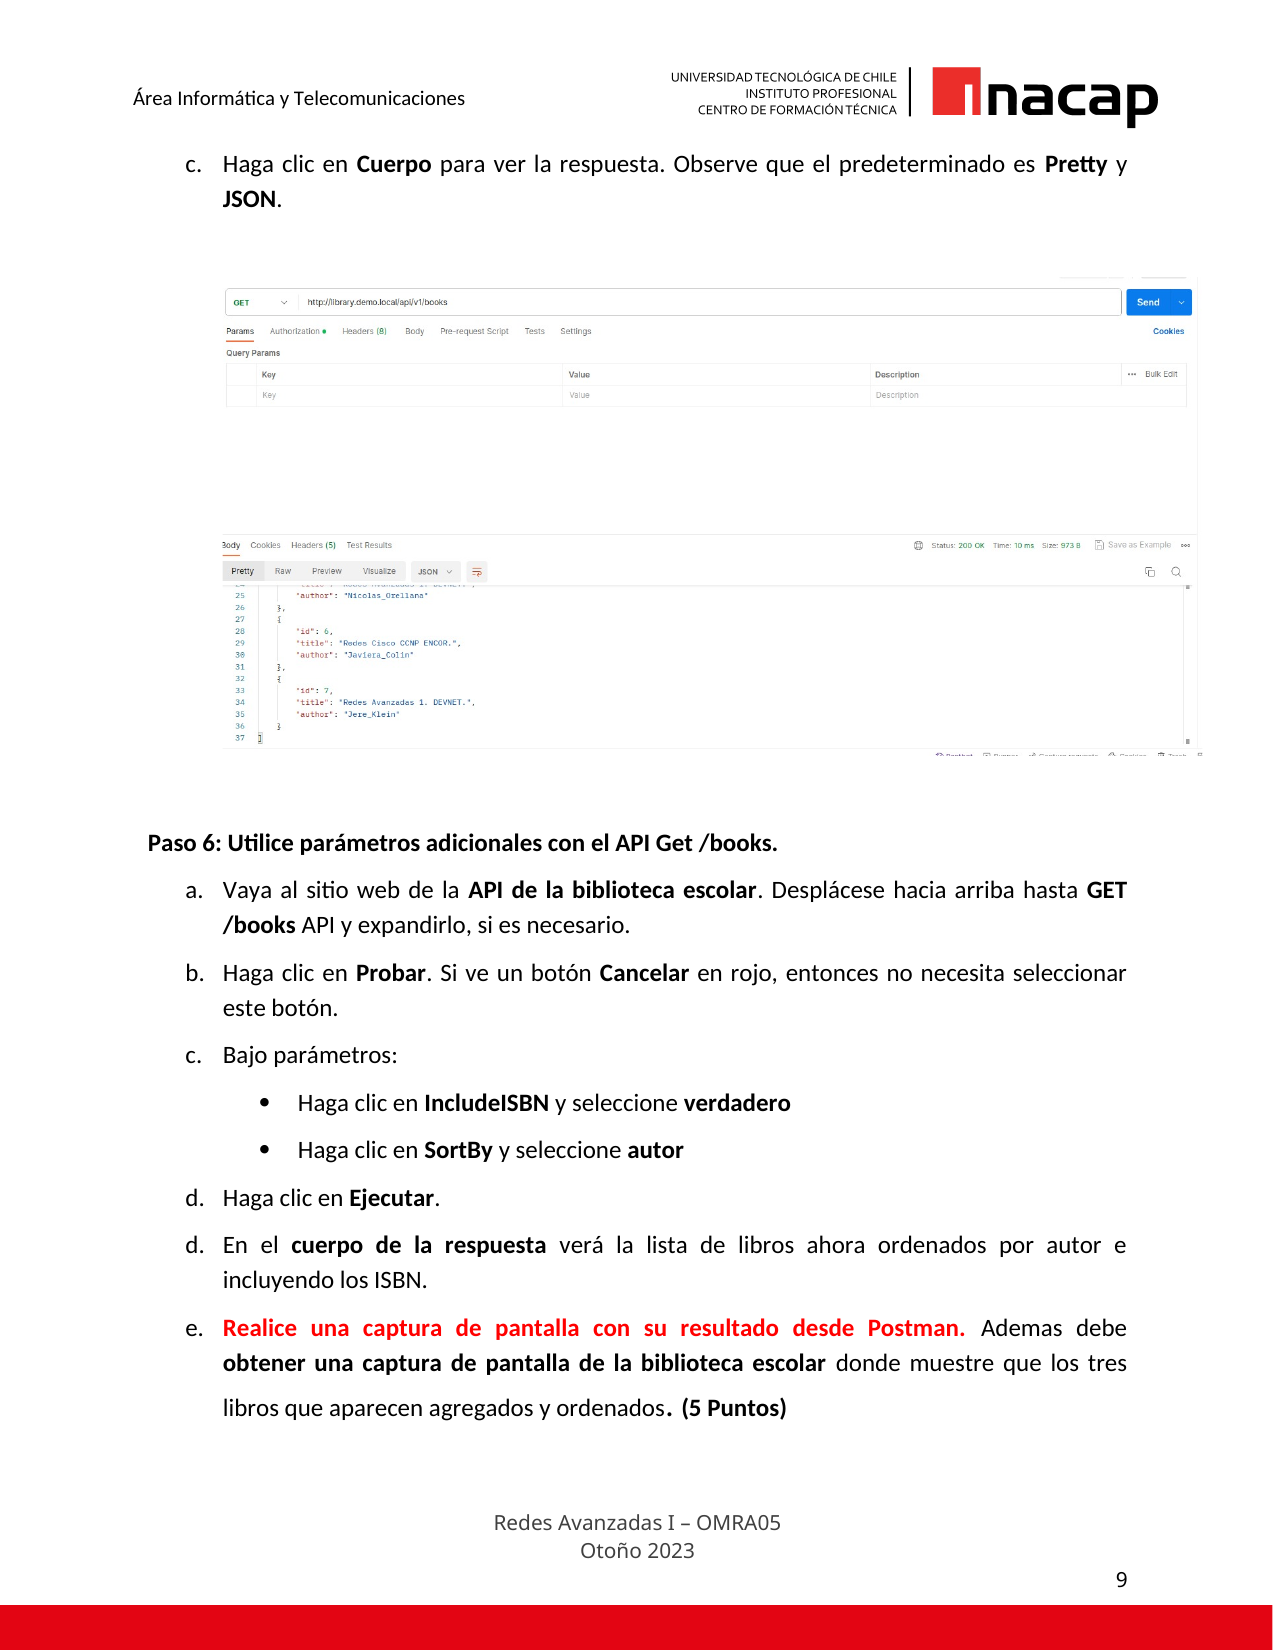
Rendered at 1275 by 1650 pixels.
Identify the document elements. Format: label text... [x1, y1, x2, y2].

list Haga clic en Ejecutar. [185, 1182, 1127, 1213]
list Haga clic en SortBy y seleccione autor [260, 1135, 1127, 1165]
list Bajo parámetros: [185, 1040, 1127, 1070]
list Haga clic en Probar. Si ve un botón Cancelar en rojo, entonces no necesita seleccionar este botón. [185, 957, 1127, 1023]
subtitle Paso 6: Utilice parámetros adicionales con el API Get /books. [148, 827, 1127, 858]
list En el cuerpo de la respuesta verá la lista de libros ahora ordenados por autor e incluyendo los ISBN. [185, 1230, 1127, 1295]
list Vaya al sitio web de la API de la biblioteca escolar. Desplácese hacia arriba hasta GET /books API y expandirlo, si es necesario. [185, 875, 1127, 940]
list Haga clic en IncludeISBN y seleccione verdadero [260, 1087, 1127, 1118]
picture [222, 277, 1203, 756]
picture [668, 63, 1160, 129]
list Realice una captura de pantalla con su resultado desde Postman. Ademas debe obtener una captura de pantalla de la biblioteca escolar donde muestre que los tres libros que aparecen agregados y ordenados. (5 Puntos) [185, 1312, 1127, 1424]
list Haga clic en Cuerpo para ver la respuesta. Observe que el predeterminado es Pretty y JSON. [185, 148, 1127, 213]
